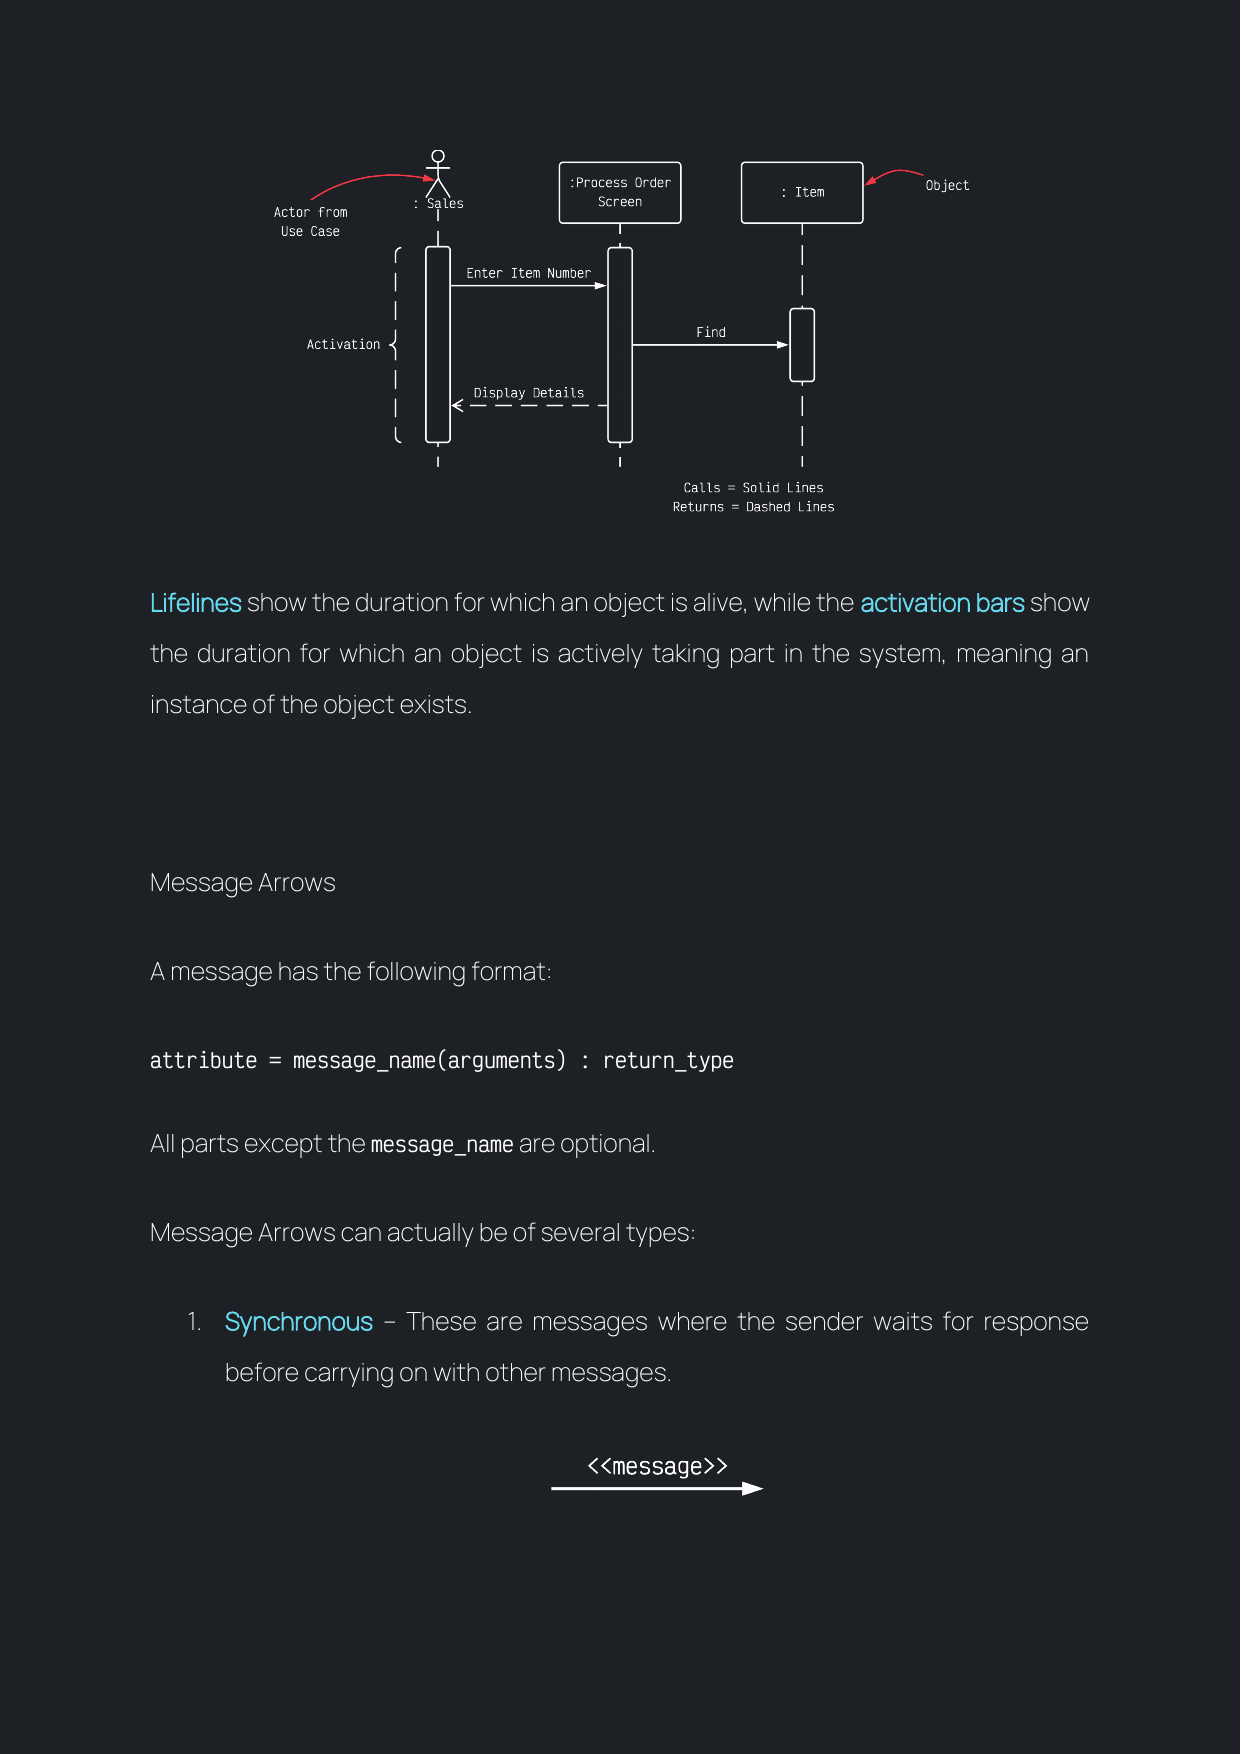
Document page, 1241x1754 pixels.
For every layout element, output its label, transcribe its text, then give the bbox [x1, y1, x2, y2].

picture [551, 1457, 764, 1496]
list Synchronous – These are messages where the sender waits for response before carrying on with other messages. [187, 1303, 1090, 1389]
text All parts except the message_name are optional. [150, 1126, 1090, 1160]
picture [267, 150, 973, 531]
text A message has the following format: [150, 953, 1090, 988]
text Lifelines show the duration for which an object is alive, while the activation bars show the duration for which an object is actively taking part in the system, meaning an instance of the object exists. [150, 585, 1090, 721]
text Message Arrows can actually be of several types: [150, 1215, 1090, 1249]
subtitle Message Arrows [150, 865, 1090, 899]
text attribute = message_name(arguments) : return_type [150, 1042, 1090, 1073]
